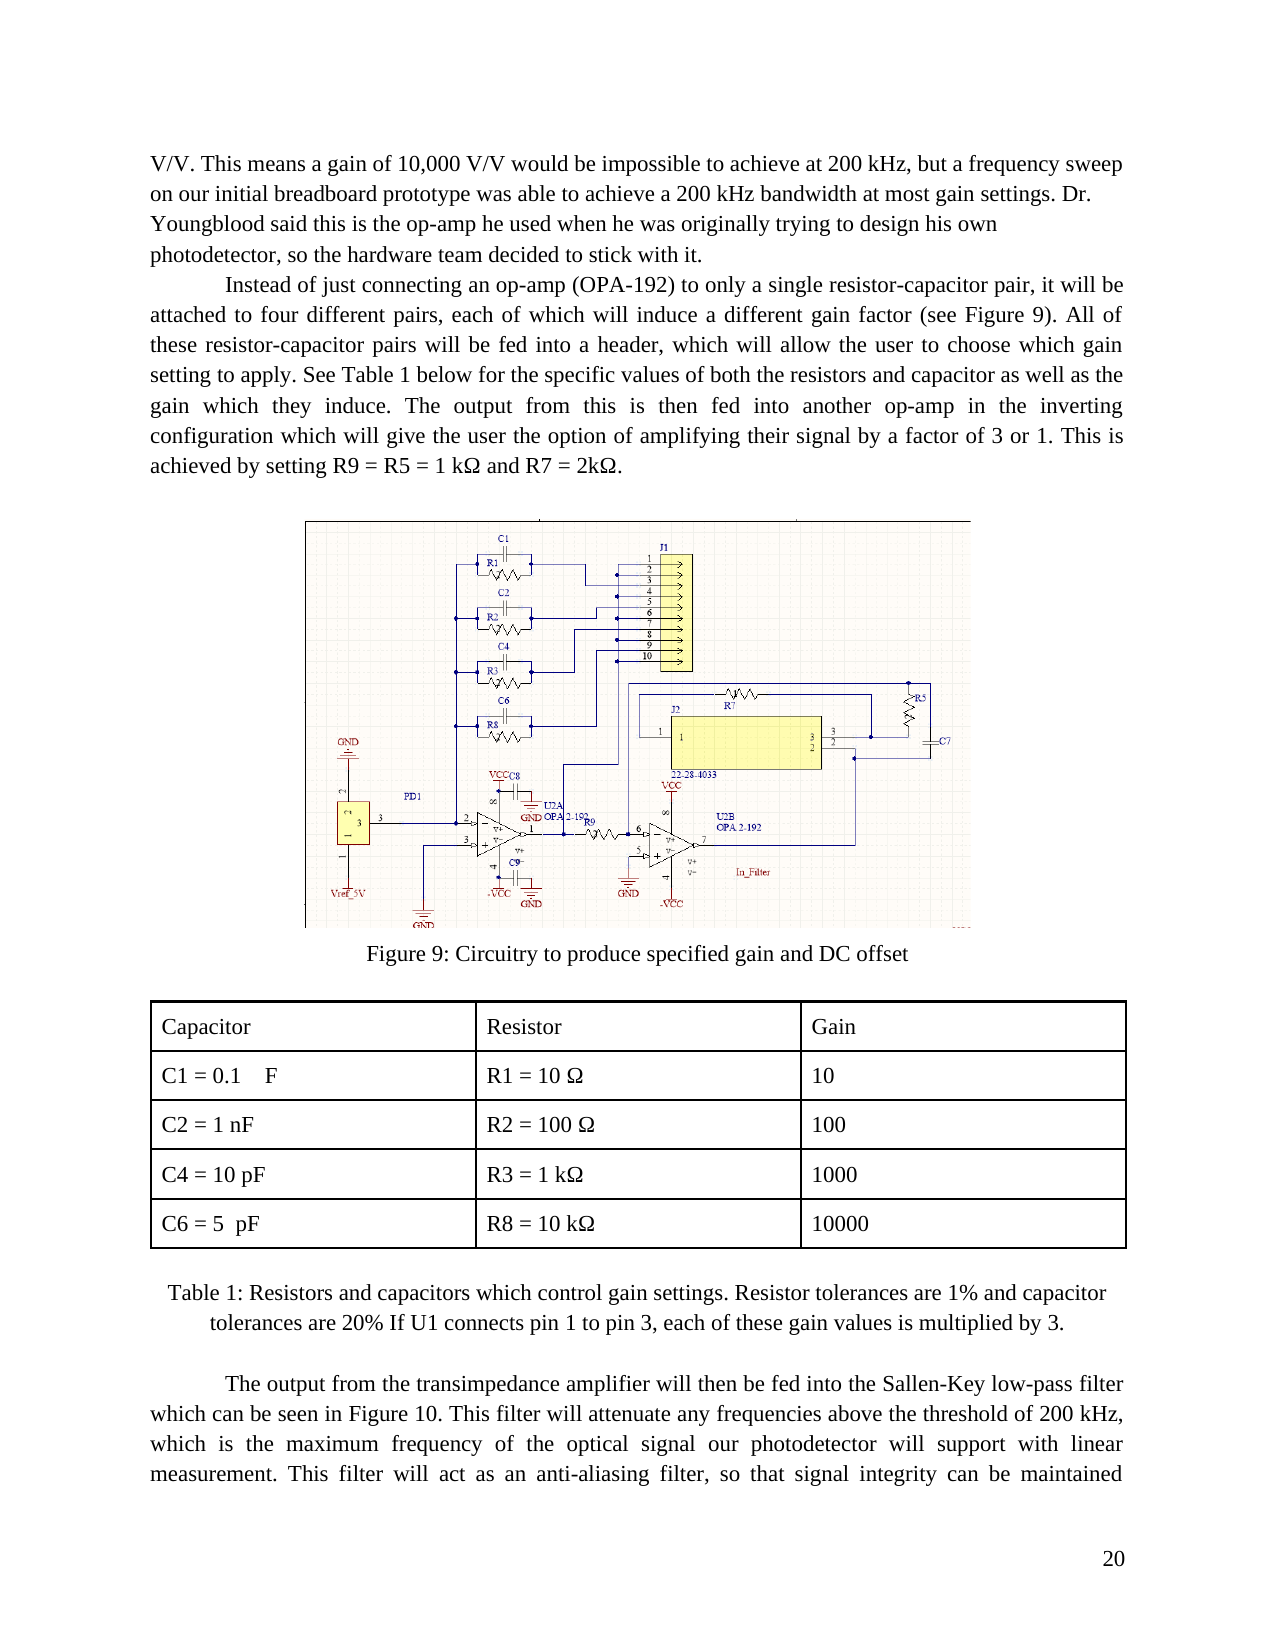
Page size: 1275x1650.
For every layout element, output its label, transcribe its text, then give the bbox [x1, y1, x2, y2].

table_cell C6 = 5 pF [152, 1200, 475, 1247]
table_header Capacitor [152, 1003, 475, 1050]
table_cell 10 [802, 1052, 1125, 1099]
table_cell R8 = 10 kΩ [477, 1200, 800, 1247]
table_cell 1000 [802, 1150, 1125, 1197]
picture [304, 519, 971, 928]
table_cell 10000 [802, 1200, 1125, 1247]
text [150, 150, 1125, 267]
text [150, 1370, 1125, 1487]
table_cell R1 = 10 Ω [477, 1052, 800, 1099]
table_cell C4 = 10 pF [152, 1150, 475, 1197]
table_cell 100 [802, 1101, 1125, 1148]
table_header Resistor [477, 1003, 800, 1050]
text Instead of just connecting an op-amp (OPA-192) to only a single resistor-capacitor pair, it will be attached to four different pairs, each of which will induce a different gain factor (see Figure 9). All of these resistor-capacitor pairs will be fed into a header, which will allow the user to choose which gain setting to apply. See Table 1 below for the specific values of both the resistors and capacitor as well as the gain which they induce. The output from this is then fed into another op-amp in the inverting configuration which will give the user the option of amplifying their signal by a factor of 3 or 1. This is achieved by setting R9 = R5 = 1 kΩ and R7 = 2kΩ. [150, 271, 1125, 478]
table_cell C2 = 1 nF [152, 1101, 475, 1148]
text Table 1: Resistors and capacitors which control gain settings. Resistor tolerances are 1% and capacitor tolerances are 20% If U1 connects pin 1 to pin 3, each of these gain values is multiplied by 3. [150, 1279, 1125, 1336]
table_cell C1 = 0.1 𝜇F [152, 1052, 475, 1099]
table_cell R2 = 100 Ω [477, 1101, 800, 1148]
text Figure 9: Circuitry to produce specified gain and DC offset [150, 940, 1125, 966]
table_cell R3 = 1 kΩ [477, 1150, 800, 1197]
table_header Gain [802, 1003, 1125, 1050]
